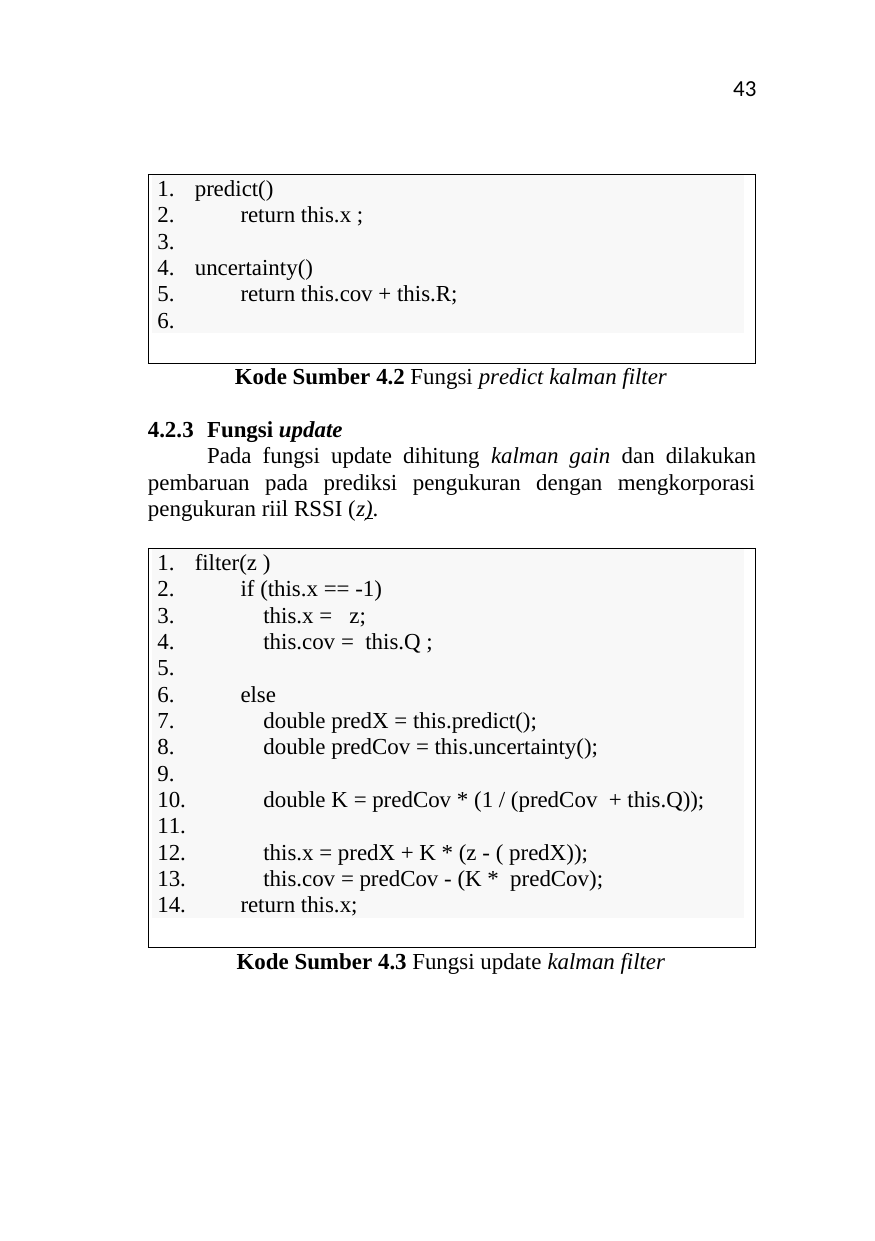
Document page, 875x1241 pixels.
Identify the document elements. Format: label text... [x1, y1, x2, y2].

subtitle Fungsi update [148, 416, 756, 442]
table_header filter(z ) if (this.x == -1) this.x = z; this.cov = this.Q ; else double predX = this.predict(); double predCov = this.uncertainty(); double K = predCov * (1 / (predCov + this.Q)); this.x = predX + K * (z - ( predX)); this.cov = predCov - (K * predCov); return this.x; [149, 549, 755, 947]
table_header predict() return this.x ; uncertainty() return this.cov + this.R; [149, 175, 755, 362]
text Pada fungsi update dihitung kalman gain dan dilakukan pembaruan pada prediksi pengukuran dengan mengkorporasi pengukuran riil RSSI (z). [148, 442, 756, 522]
